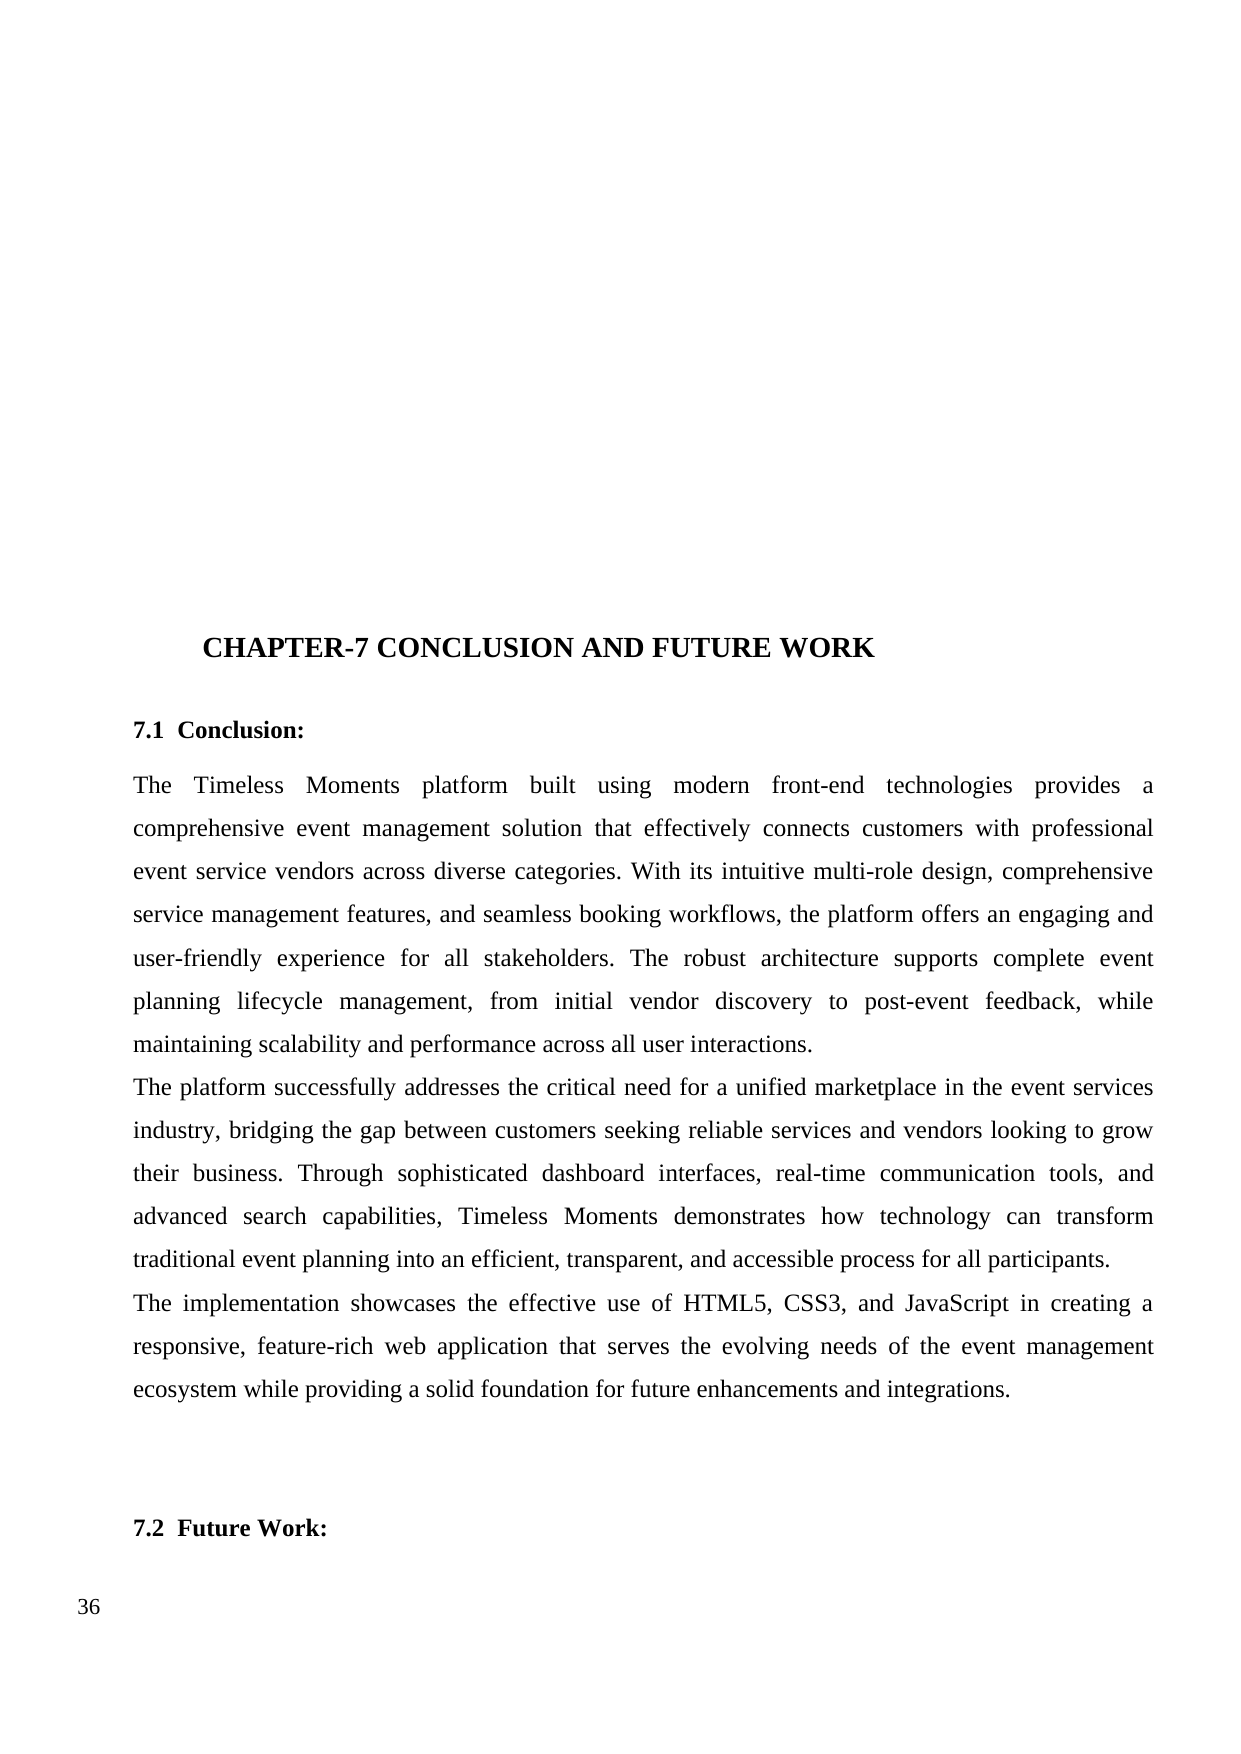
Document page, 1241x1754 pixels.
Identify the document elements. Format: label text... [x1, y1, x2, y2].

text The Timeless Moments platform built using modern front-end technologies provides a comprehensive event management solution that effectively connects customers with professional event service vendors across diverse categories. With its intuitive multi-role design, comprehensive service management features, and seamless booking workflows, the platform offers an engaging and user-friendly experience for all stakeholders. The robust architecture supports complete event planning lifecycle management, from initial vendor discovery to post-event feedback, while maintaining scalability and performance across all user interactions. [133, 770, 1155, 1058]
subtitle Conclusion: [133, 716, 1155, 744]
text The platform successfully addresses the critical need for a unified marketplace in the event services industry, bridging the gap between customers seeking reliable services and vendors looking to grow their business. Through sophisticated dashboard interfaces, real-time communication tools, and advanced search capabilities, Timeless Moments demonstrates how technology can transform traditional event planning into an efficient, transparent, and accessible process for all participants. [133, 1072, 1155, 1273]
text The implementation showcases the effective use of HTML5, CSS3, and JavaScript in creating a responsive, feature-rich web application that serves the evolving needs of the event management ecosystem while providing a solid foundation for future enhancements and integrations. [133, 1288, 1155, 1403]
subtitle Future Work: [133, 1513, 1155, 1542]
subtitle CHAPTER-7 CONCLUSION AND FUTURE WORK [77, 630, 881, 663]
